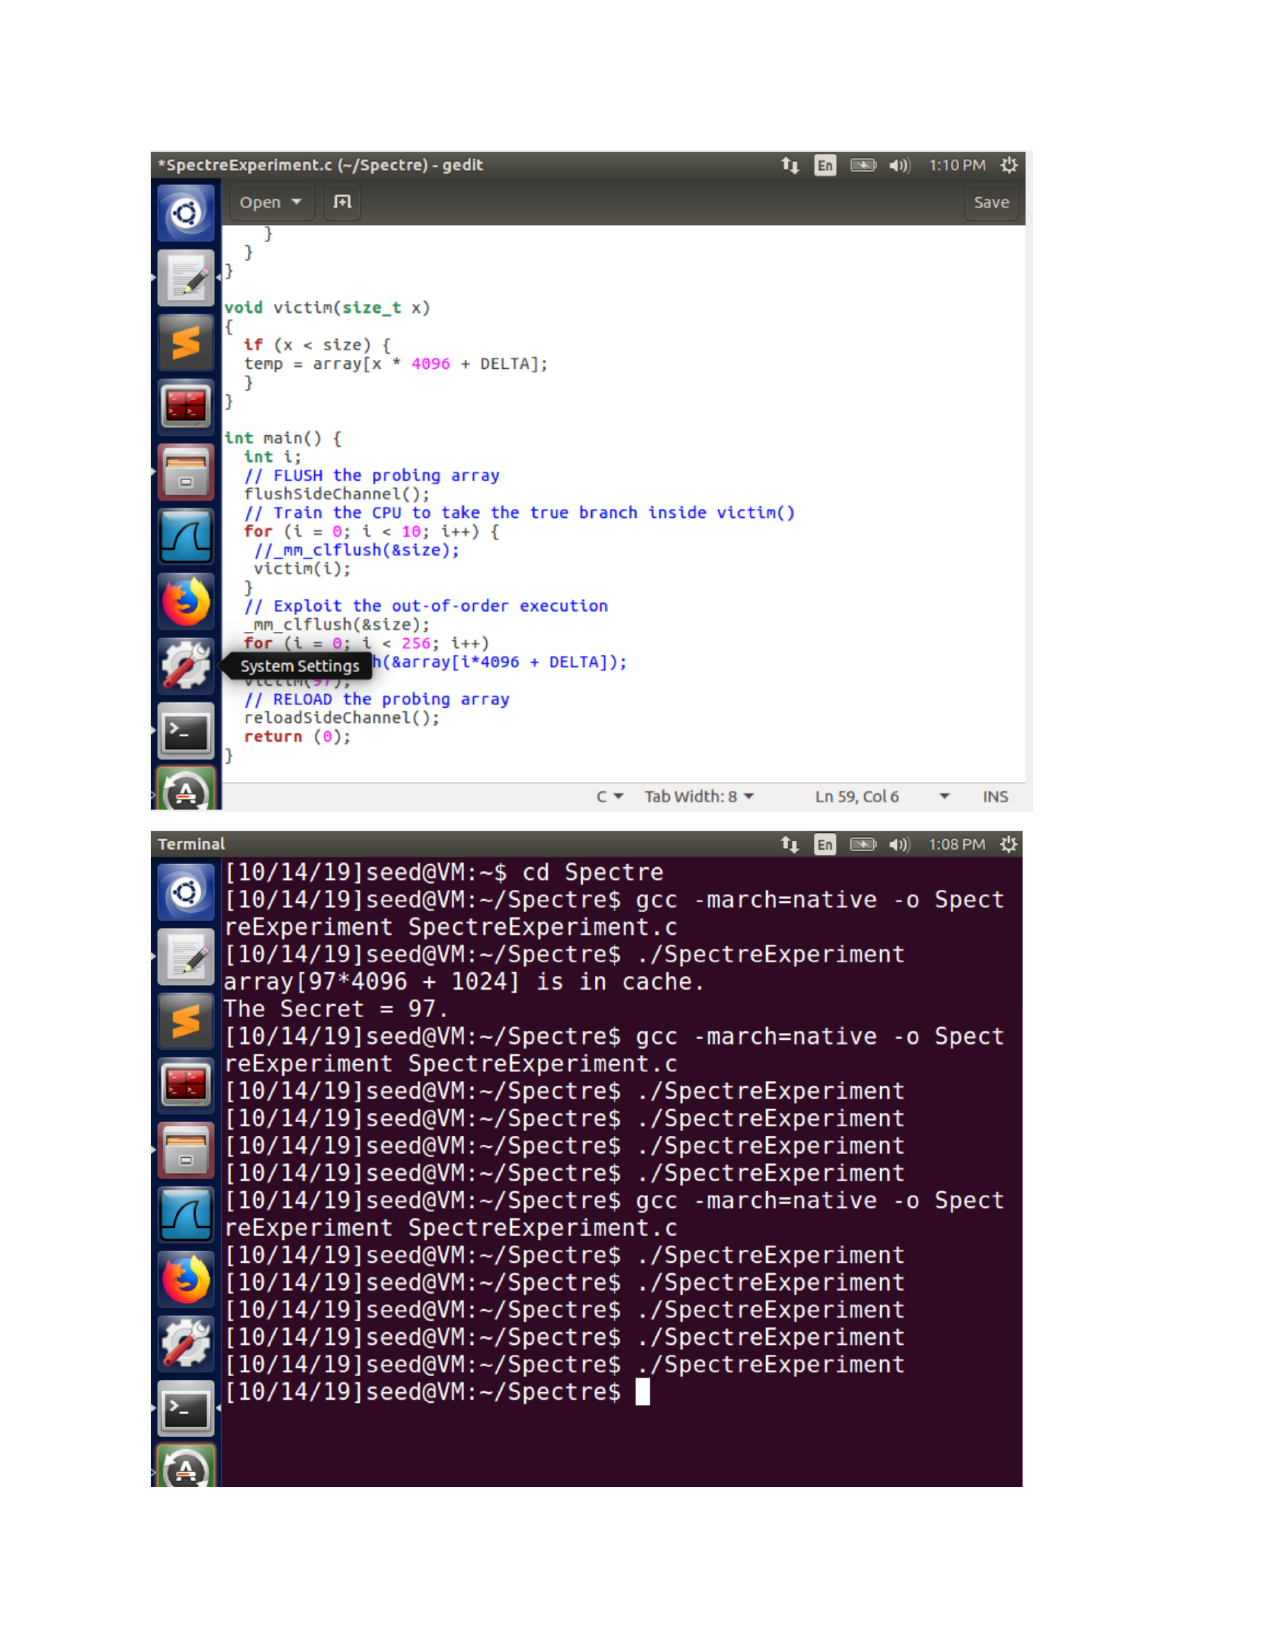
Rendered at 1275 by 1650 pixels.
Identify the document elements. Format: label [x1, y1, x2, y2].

picture [150, 150, 1034, 812]
picture [150, 830, 1023, 1487]
